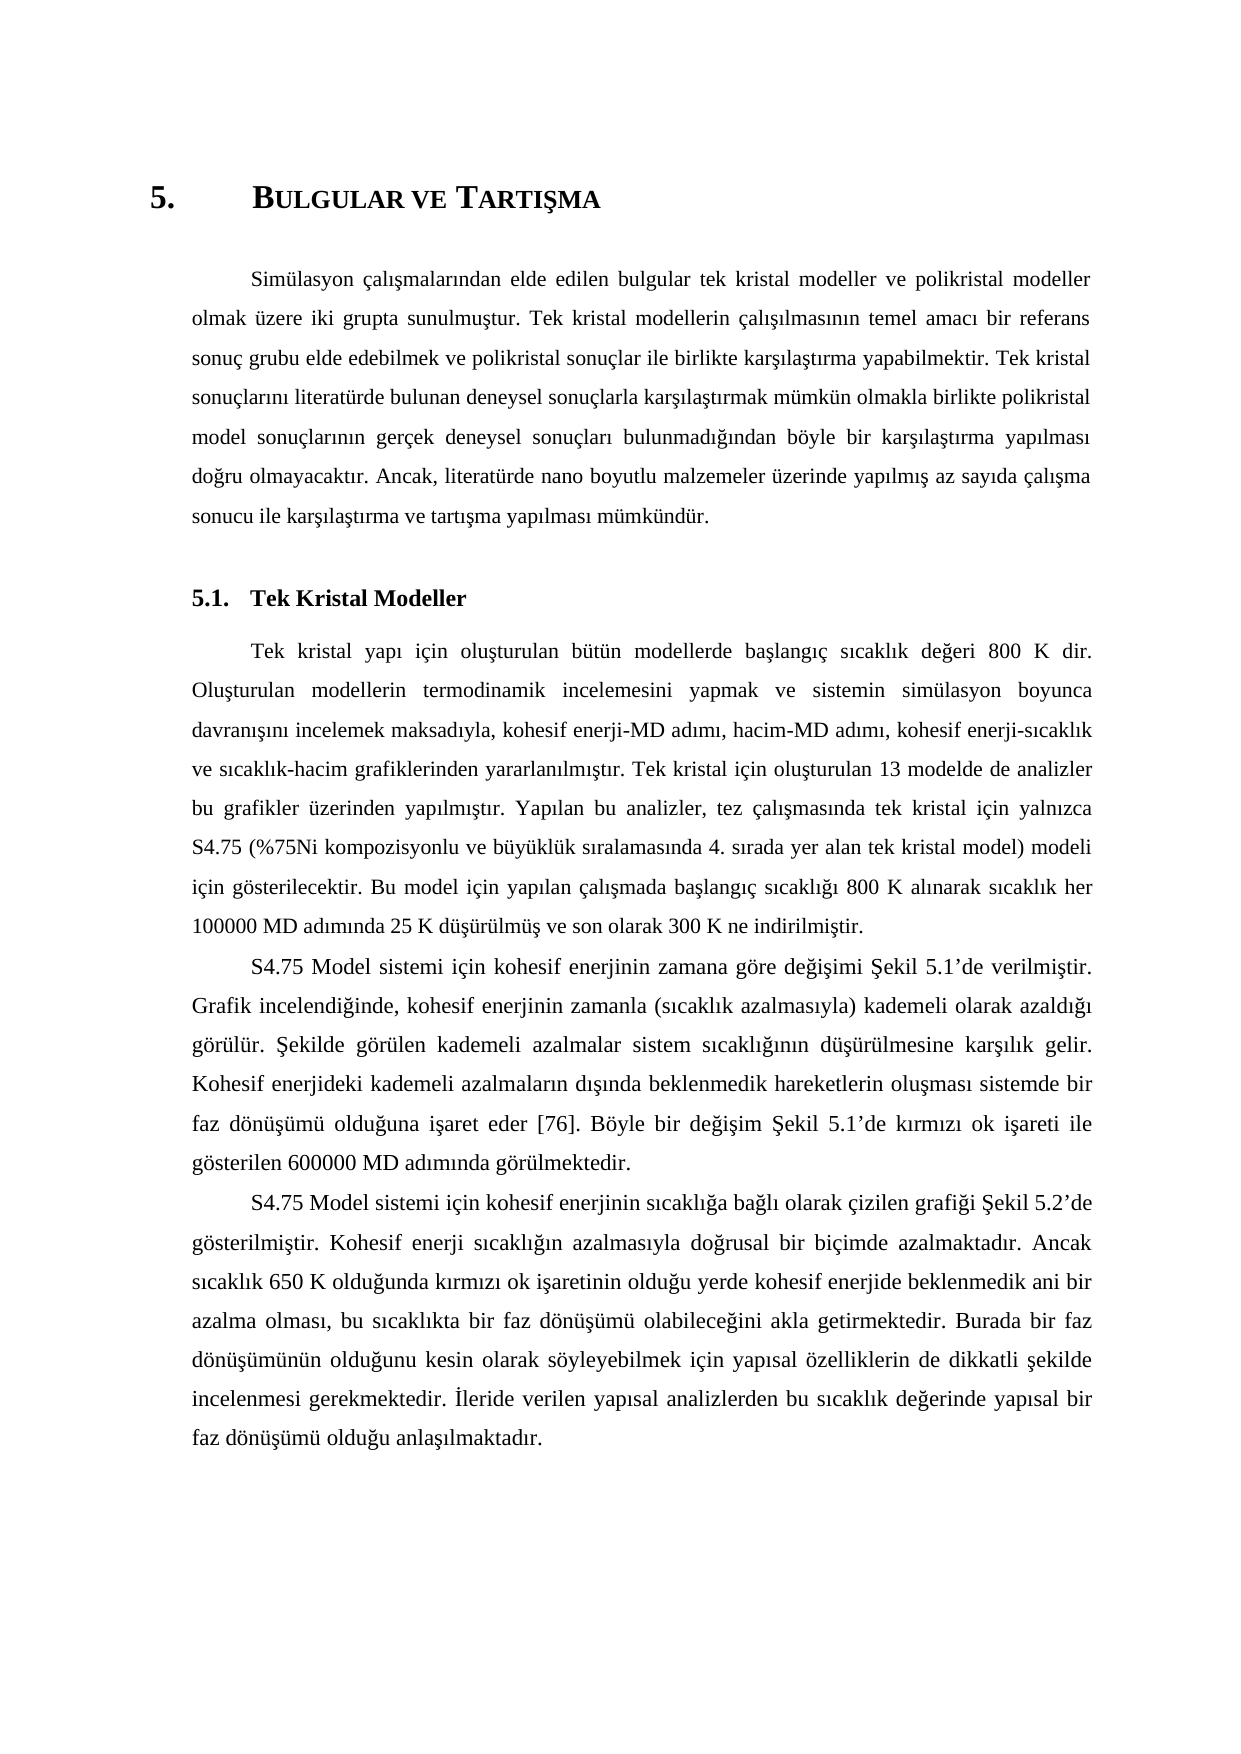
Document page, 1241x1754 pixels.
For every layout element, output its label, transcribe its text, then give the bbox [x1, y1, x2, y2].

text Tek kristal yapı için oluşturulan bütün modellerde başlangıç sıcaklık değeri 800 K dir. Oluşturulan modellerin termodinamik incelemesini yapmak ve sistemin simülasyon boyunca davranışını incelemek maksadıyla, kohesif enerji-MD adımı, hacim-MD adımı, kohesif enerji-sıcaklık ve sıcaklık-hacim grafiklerinden yararlanılmıştır. Tek kristal için oluşturulan 13 modelde de analizler bu grafikler üzerinden yapılmıştır. Yapılan bu analizler, tez çalışmasında tek kristal için yalnızca S4.75 (%75Ni kompozisyonlu ve büyüklük sıralamasında 4. sırada yer alan tek kristal model) modeli için gösterilecektir. Bu model için yapılan çalışmada başlangıç sıcaklığı 800 K alınarak sıcaklık her 100000 MD adımında 25 K düşürülmüş ve son olarak 300 K ne indirilmiştir. [192, 638, 1094, 938]
text S4.75 Model sistemi için kohesif enerjinin zamana göre değişimi Şekil 5.1’de verilmiştir. Grafik incelendiğinde, kohesif enerjinin zamanla (sıcaklık azalmasıyla) kademeli olarak azaldığı görülür. Şekilde görülen kademeli azalmalar sistem sıcaklığının düşürülmesine karşılık gelir. Kohesif enerjideki kademeli azalmaların dışında beklenmedik hareketlerin oluşması sistemde bir faz dönüşümü olduğuna işaret eder [76]. Böyle bir değişim Şekil 5.1’de kırmızı ok işareti ile gösterilen 600000 MD adımında görülmektedir. [192, 953, 1094, 1175]
text 5.1. Tek Kristal Modeller [192, 583, 1094, 612]
text S4.75 Model sistemi için kohesif enerjinin sıcaklığa bağlı olarak çizilen grafiği Şekil 5.2’de gösterilmiştir. Kohesif enerji sıcaklığın azalmasıyla doğrusal bir biçimde azalmaktadır. Ancak sıcaklık 650 K olduğunda kırmızı ok işaretinin olduğu yerde kohesif enerjide beklenmedik ani bir azalma olması, bu sıcaklıkta bir faz dönüşümü olabileceğini akla getirmektedir. Burada bir faz dönüşümünün olduğunu kesin olarak söyleyebilmek için yapısal özelliklerin de dikkatli şekilde incelenmesi gerekmektedir. İleride verilen yapısal analizlerden bu sıcaklık değerinde yapısal bir faz dönüşümü olduğu anlaşılmaktadır. [192, 1189, 1094, 1451]
text Simülasyon çalışmalarından elde edilen bulgular tek kristal modeller ve polikristal modeller olmak üzere iki grupta sunulmuştur. Tek kristal modellerin çalışılmasının temel amacı bir referans sonuç grubu elde edebilmek ve polikristal sonuçlar ile birlikte karşılaştırma yapabilmektir. Tek kristal sonuçlarını literatürde bulunan deneysel sonuçlarla karşılaştırmak mümkün olmakla birlikte polikristal model sonuçlarının gerçek deneysel sonuçları bulunmadığından böyle bir karşılaştırma yapılması doğru olmayacaktır. Ancak, literatürde nano boyutlu malzemeler üzerinde yapılmış az sayıda çalışma sonucu ile karşılaştırma ve tartışma yapılması mümkündür. [192, 266, 1092, 528]
list BULGULAR VE TARTIŞMA [150, 177, 1094, 215]
